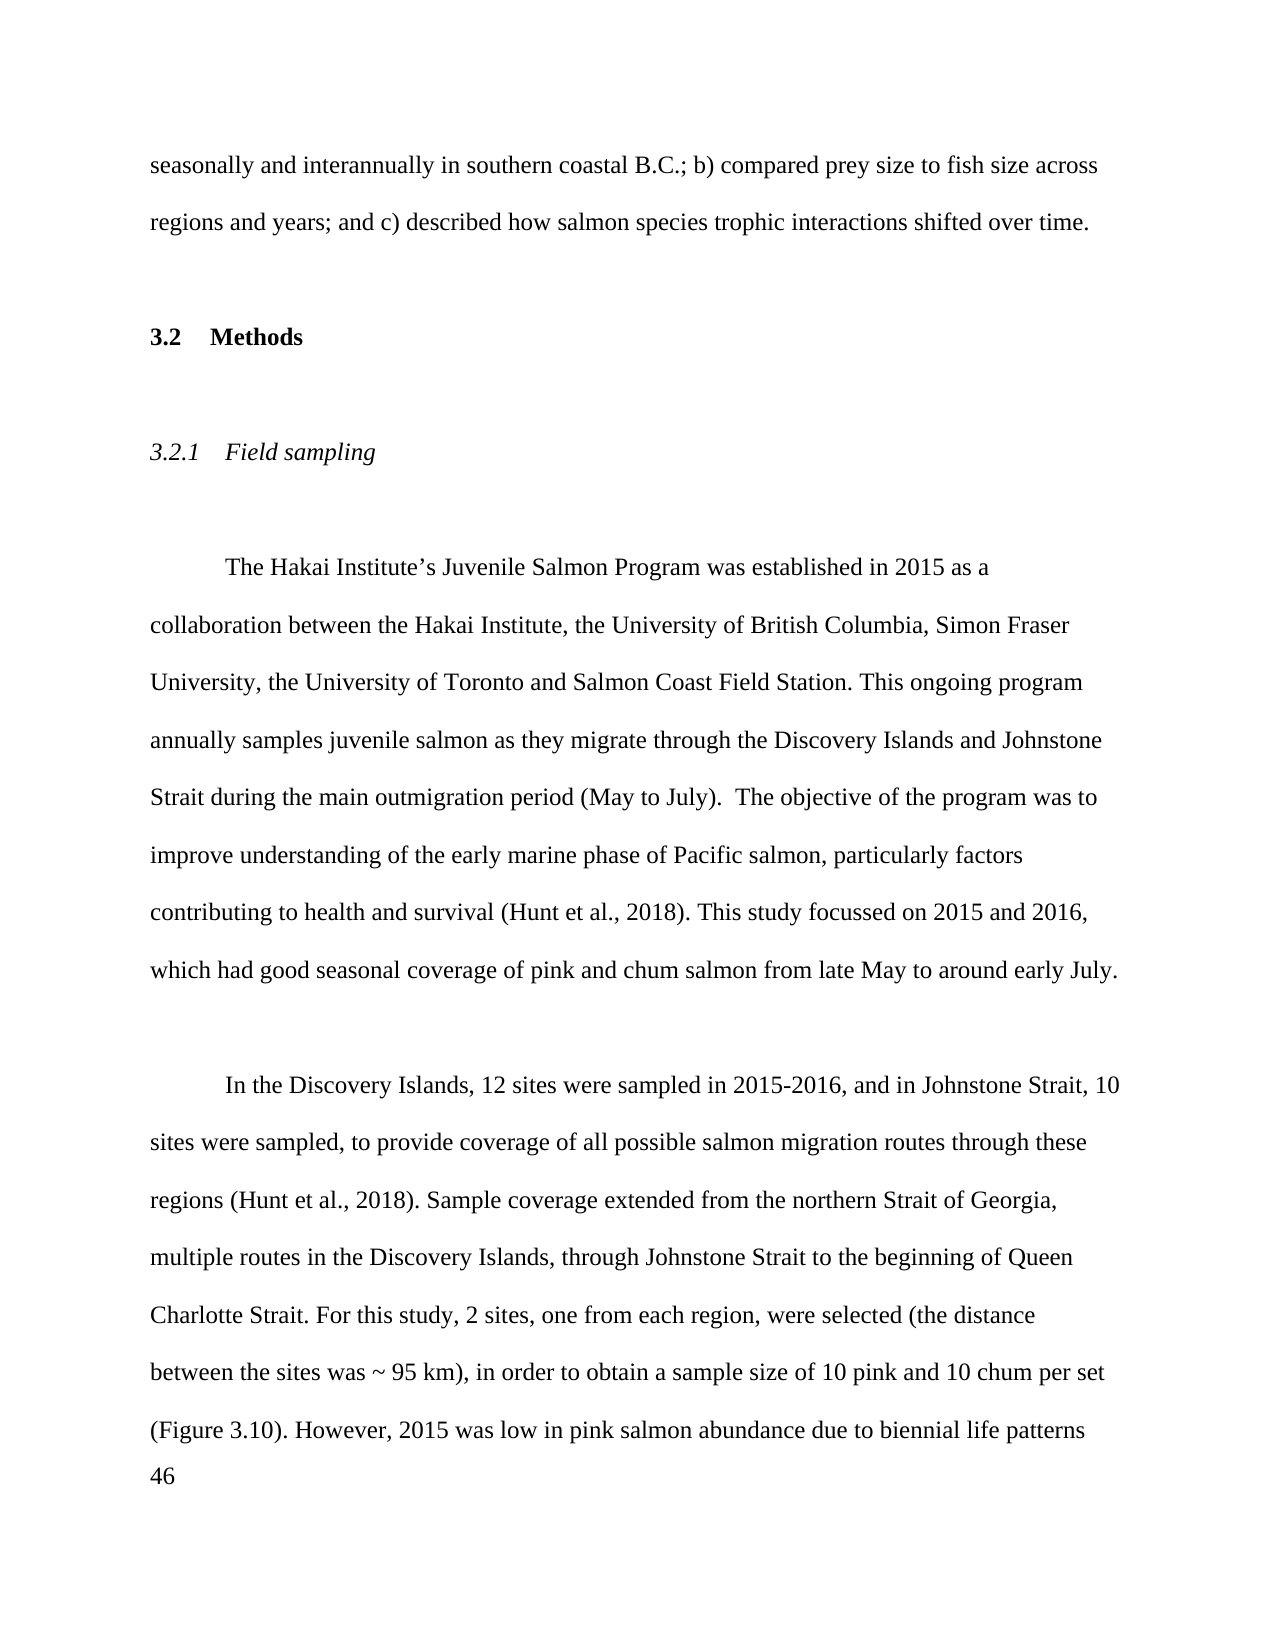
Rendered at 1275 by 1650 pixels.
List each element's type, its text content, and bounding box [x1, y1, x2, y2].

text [150, 150, 1125, 236]
subtitle Methods [150, 322, 1125, 351]
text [150, 1070, 1125, 1444]
subtitle Field sampling [150, 437, 1125, 466]
text The Hakai Institute’s Juvenile Salmon Program was established in 2015 as a collaboration between the Hakai Institute, the University of British Columbia, Simon Fraser University, the University of Toronto and Salmon Coast Field Station. This ongoing program annually samples juvenile salmon as they migrate through the Discovery Islands and Johnstone Strait during the main outmigration period (May to July). The objective of the program was to improve understanding of the early marine phase of Pacific salmon, particularly factors contributing to health and survival (Hunt et al., 2018). This study focussed on 2015 and 2016, which had good seasonal coverage of pink and chum salmon from late May to around early July. [150, 552, 1125, 984]
